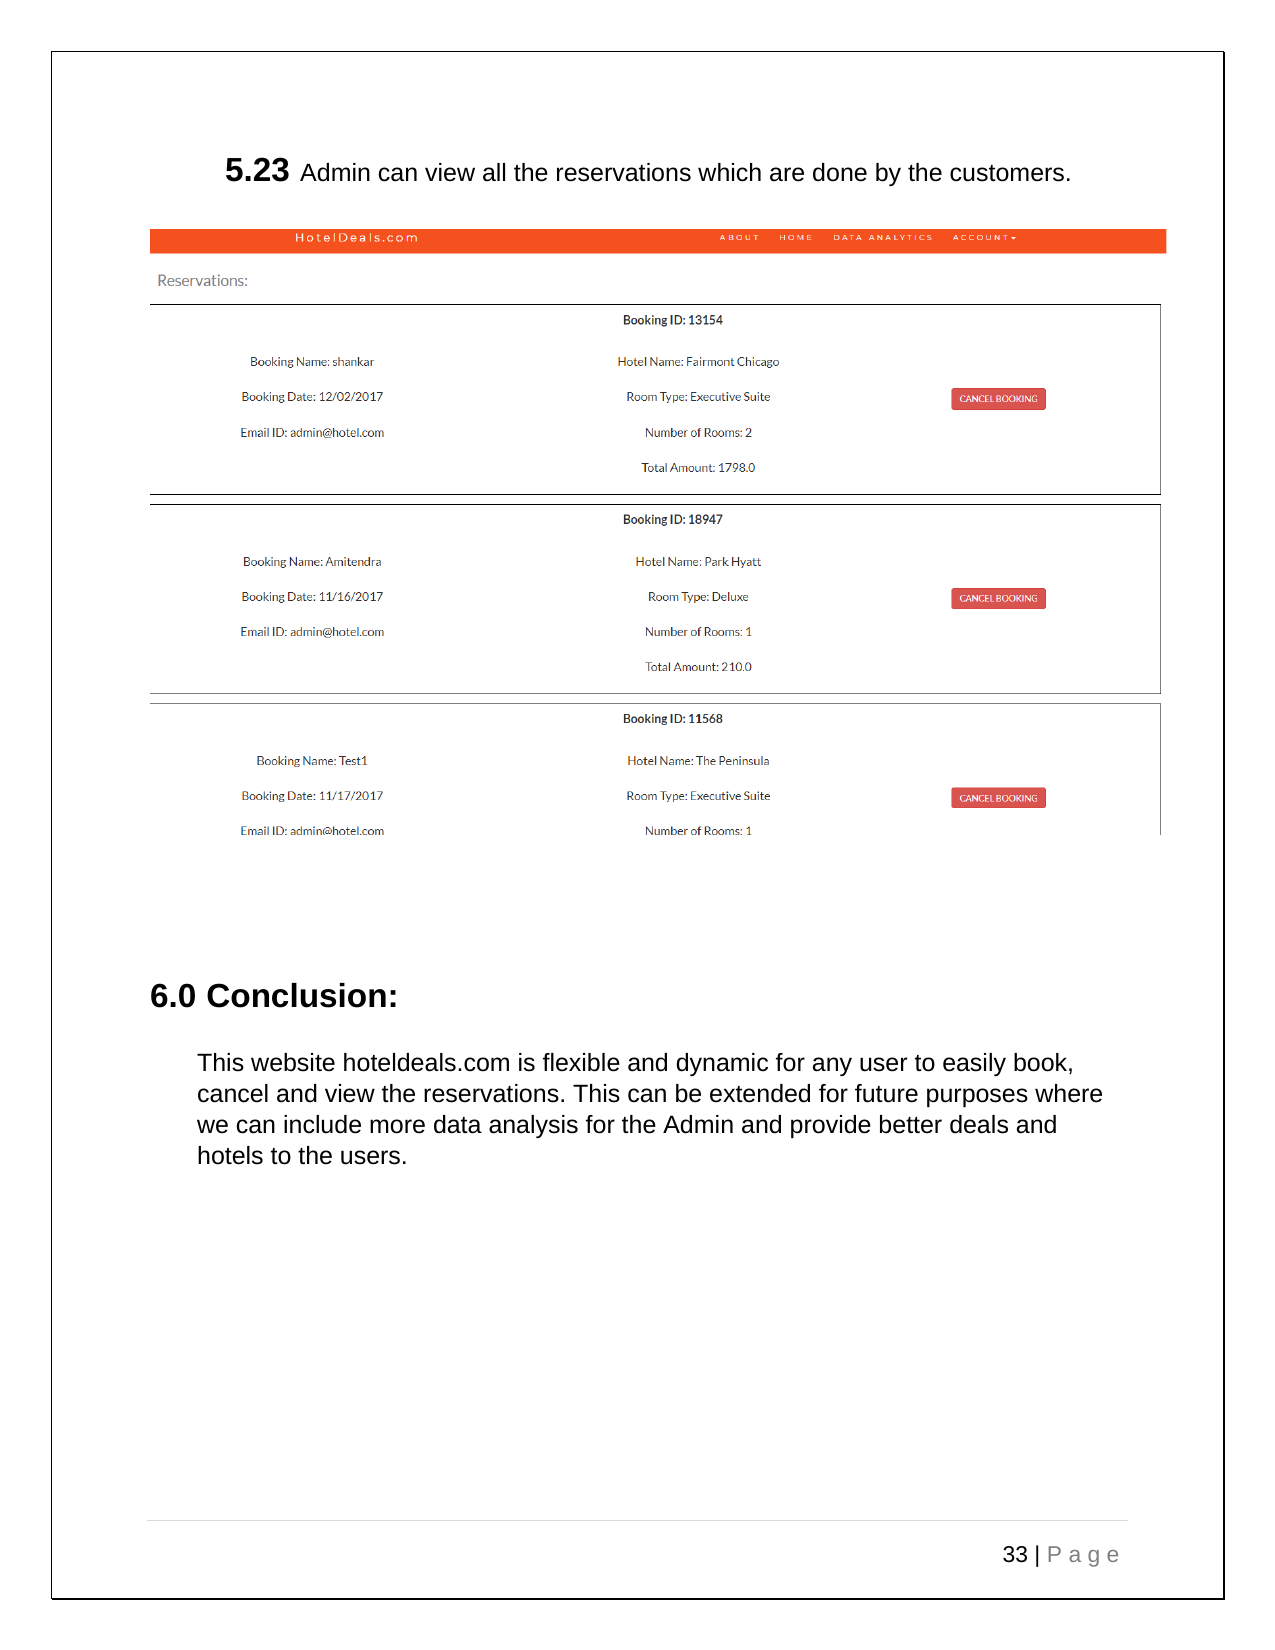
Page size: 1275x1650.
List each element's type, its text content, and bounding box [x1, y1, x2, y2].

picture [150, 229, 1167, 835]
list This website hoteldeals.com is flexible and dynamic for any user to easily book, cancel and view the reservations. This can be extended for future purposes where we can include more data analysis for the Admin and provide better deals and hotels to the users. [197, 1047, 1132, 1200]
list Admin can view all the reservations which are done by the customers. [225, 150, 1132, 219]
list Conclusion: [150, 976, 1132, 1045]
